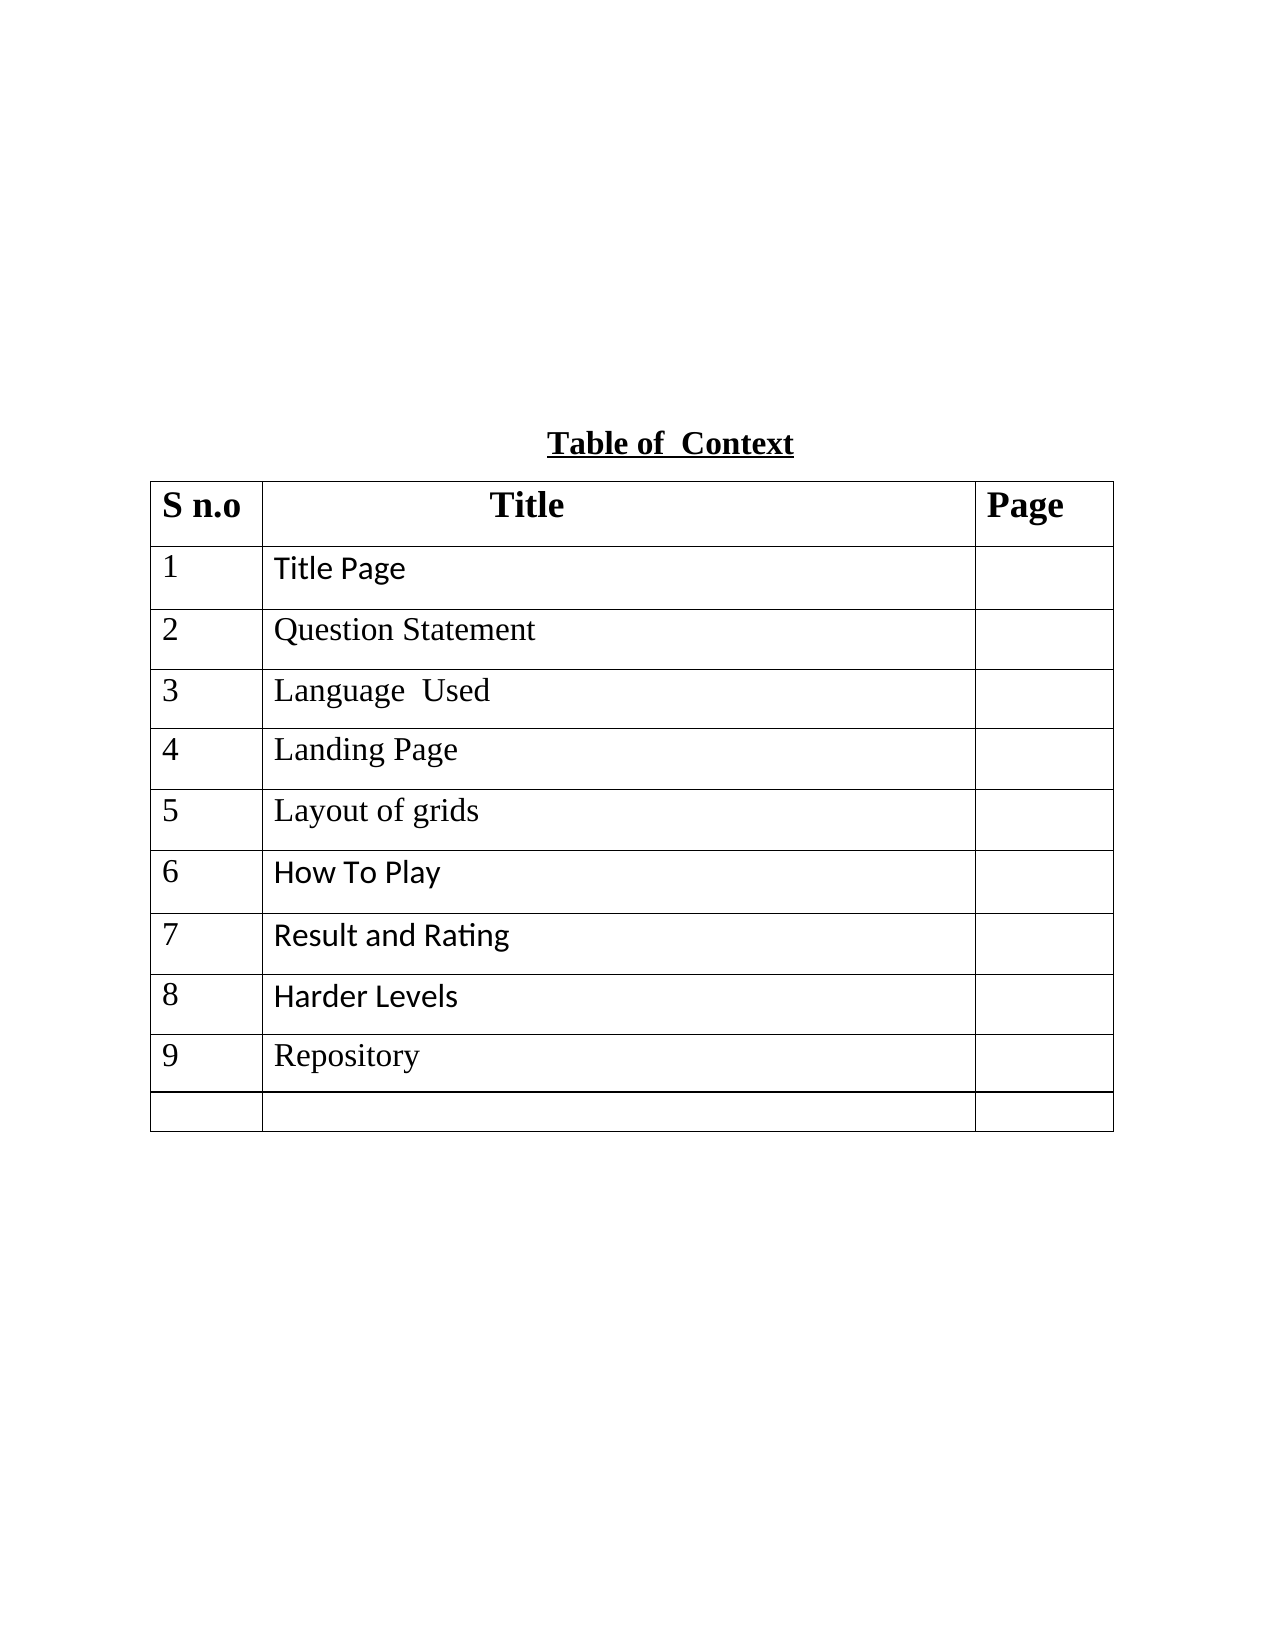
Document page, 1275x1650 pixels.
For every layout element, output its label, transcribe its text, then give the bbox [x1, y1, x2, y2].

table_cell Harder Levels [263, 975, 975, 1034]
table_cell How To Play [263, 851, 975, 913]
table_cell Title Page [263, 547, 975, 608]
table_cell 7 [151, 914, 262, 973]
table_cell Question Statement [263, 610, 975, 669]
table_header Page [976, 482, 1113, 546]
table_header Title [263, 482, 975, 546]
table_cell [976, 790, 1113, 850]
table_cell [976, 851, 1113, 913]
table_header S n.o [151, 482, 262, 546]
table_cell Landing Page [263, 729, 975, 789]
table_cell 6 [151, 851, 262, 913]
table_cell Language Used [263, 670, 975, 728]
table_cell 1 [151, 547, 262, 608]
table_cell [263, 1093, 975, 1131]
table_cell 4 [151, 729, 262, 789]
table_cell [976, 670, 1113, 728]
table_cell [151, 1093, 262, 1131]
table_cell [976, 1035, 1113, 1091]
table_cell 3 [151, 670, 262, 728]
text Table of Context [150, 423, 1125, 461]
table_cell [976, 547, 1113, 608]
table_cell Repository [263, 1035, 975, 1091]
table_cell 2 [151, 610, 262, 669]
table_cell 9 [151, 1035, 262, 1091]
table_cell 8 [151, 975, 262, 1034]
table_cell 5 [151, 790, 262, 850]
table_cell [976, 975, 1113, 1034]
table_cell [976, 729, 1113, 789]
table_cell [976, 914, 1113, 973]
table_cell Layout of grids [263, 790, 975, 850]
table_cell Result and Rating [263, 914, 975, 973]
table_cell [976, 610, 1113, 669]
table_cell [976, 1093, 1113, 1131]
